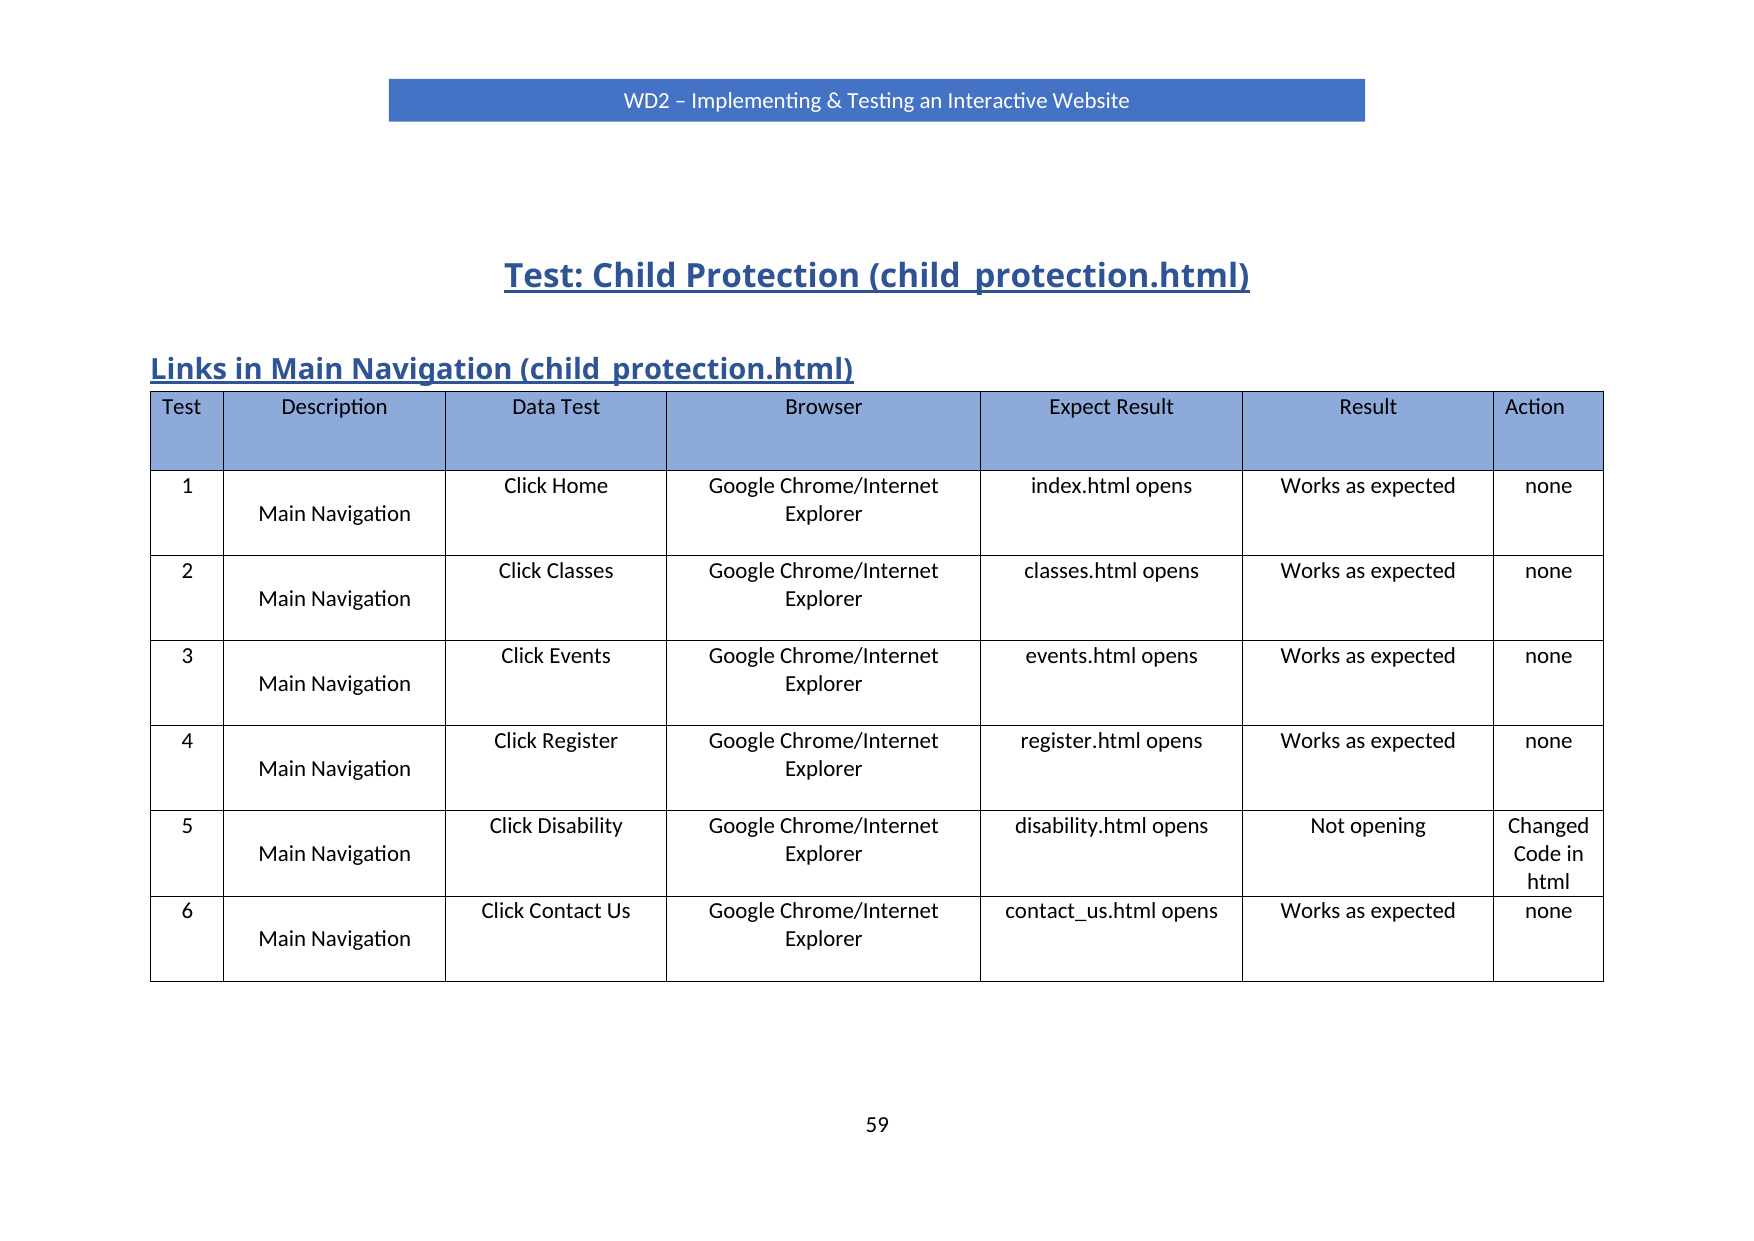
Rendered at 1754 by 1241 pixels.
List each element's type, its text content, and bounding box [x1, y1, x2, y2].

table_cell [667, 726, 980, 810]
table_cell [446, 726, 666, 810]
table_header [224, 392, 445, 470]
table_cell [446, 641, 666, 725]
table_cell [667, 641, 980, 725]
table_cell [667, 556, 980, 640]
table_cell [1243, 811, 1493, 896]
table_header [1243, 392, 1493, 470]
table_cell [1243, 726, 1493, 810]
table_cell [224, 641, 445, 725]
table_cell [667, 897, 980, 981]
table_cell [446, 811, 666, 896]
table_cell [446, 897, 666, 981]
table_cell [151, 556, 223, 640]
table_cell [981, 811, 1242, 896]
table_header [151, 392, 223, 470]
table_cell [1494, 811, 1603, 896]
subtitle Test: Child Protection (child_protection.html) [150, 252, 1604, 297]
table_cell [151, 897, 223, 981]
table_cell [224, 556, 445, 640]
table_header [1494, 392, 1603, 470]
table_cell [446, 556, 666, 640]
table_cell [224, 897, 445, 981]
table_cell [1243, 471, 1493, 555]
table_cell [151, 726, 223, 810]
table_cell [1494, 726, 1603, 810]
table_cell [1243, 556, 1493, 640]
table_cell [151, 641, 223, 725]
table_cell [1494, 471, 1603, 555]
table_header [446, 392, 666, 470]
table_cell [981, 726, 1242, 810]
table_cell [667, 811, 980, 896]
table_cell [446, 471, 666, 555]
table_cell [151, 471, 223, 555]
subtitle Links in Main Navigation (child_protection.html) [150, 348, 1604, 388]
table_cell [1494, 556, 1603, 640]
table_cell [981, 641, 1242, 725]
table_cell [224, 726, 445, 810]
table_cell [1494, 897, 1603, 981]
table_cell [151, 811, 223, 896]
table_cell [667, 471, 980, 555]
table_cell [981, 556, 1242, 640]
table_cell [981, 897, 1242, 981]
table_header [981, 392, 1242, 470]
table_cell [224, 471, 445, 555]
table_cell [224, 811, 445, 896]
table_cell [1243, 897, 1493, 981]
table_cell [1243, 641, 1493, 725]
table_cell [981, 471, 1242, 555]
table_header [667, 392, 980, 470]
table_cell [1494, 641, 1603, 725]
